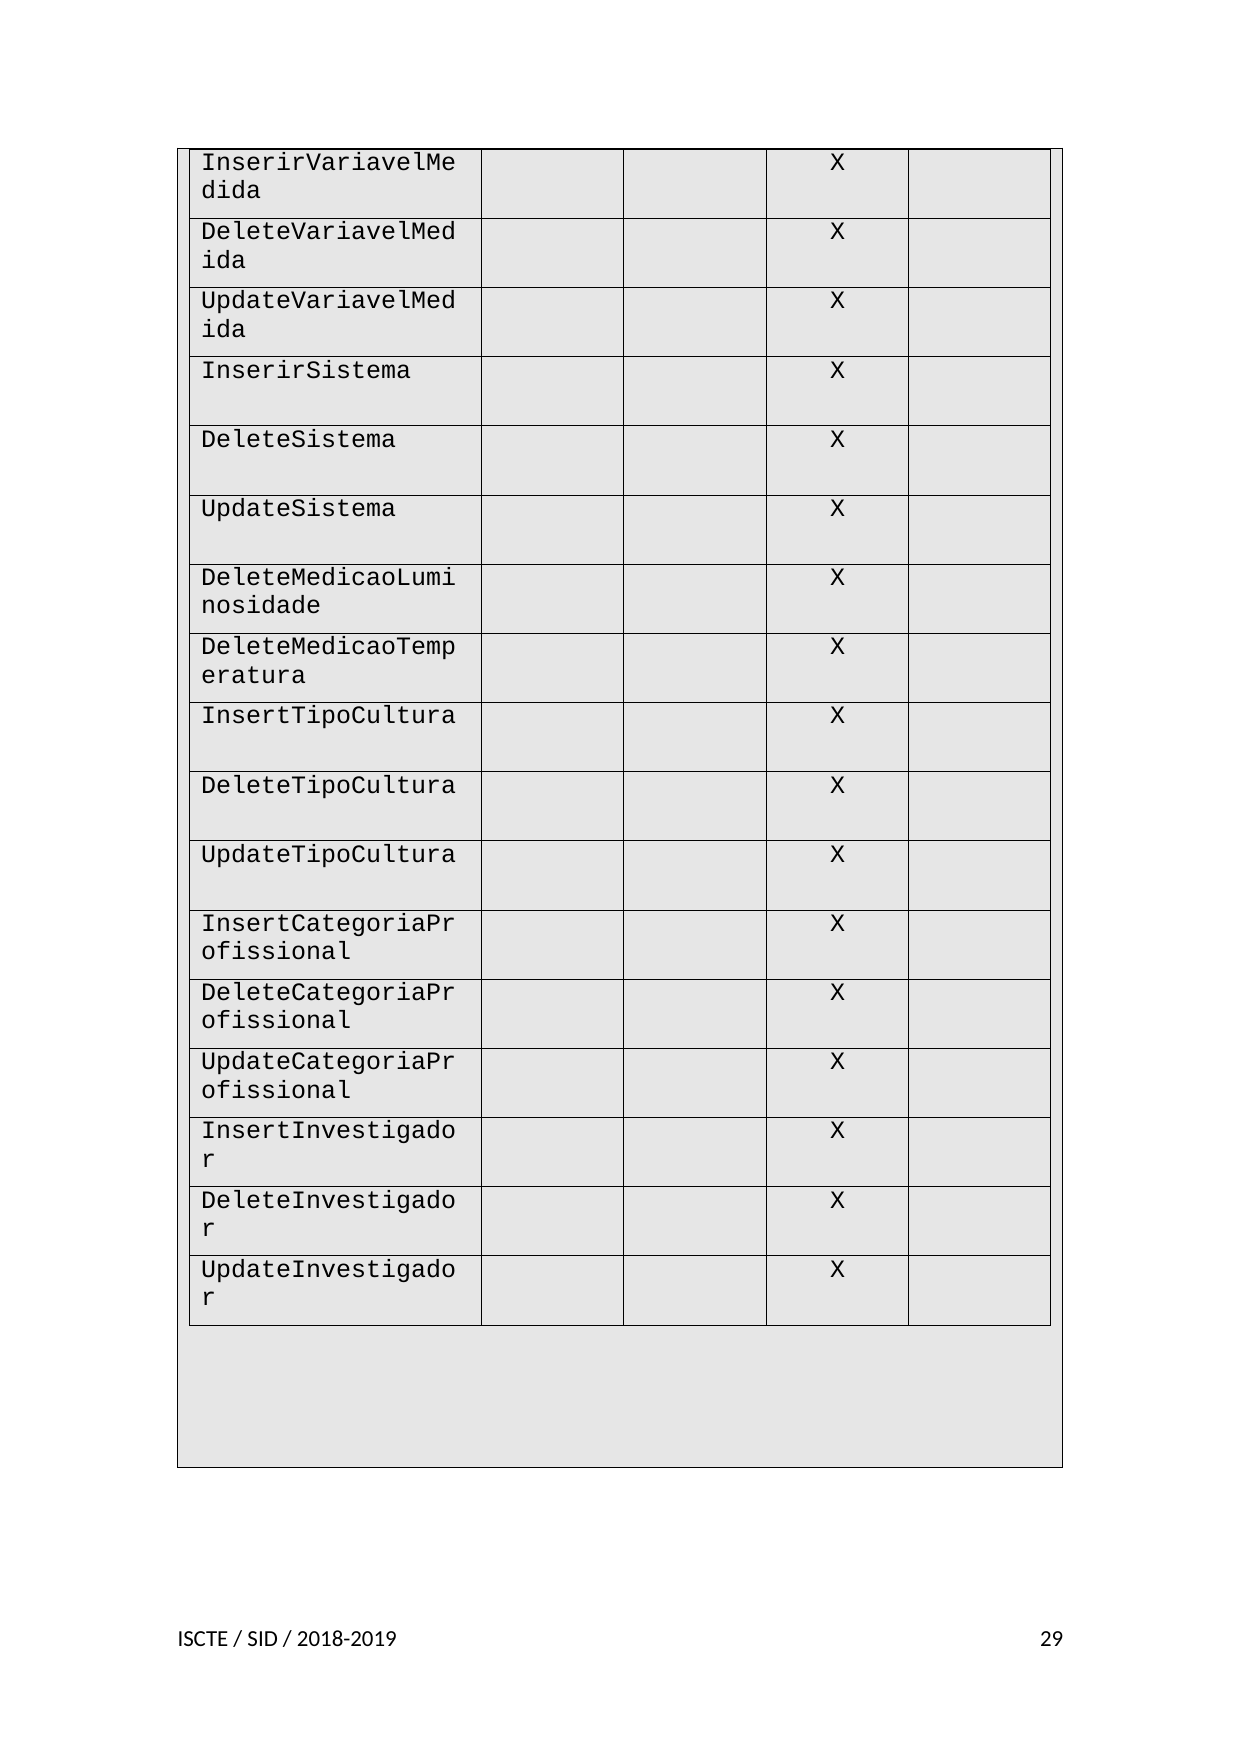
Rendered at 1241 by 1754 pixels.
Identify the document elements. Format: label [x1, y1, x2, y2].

table_header [178, 149, 1062, 1467]
